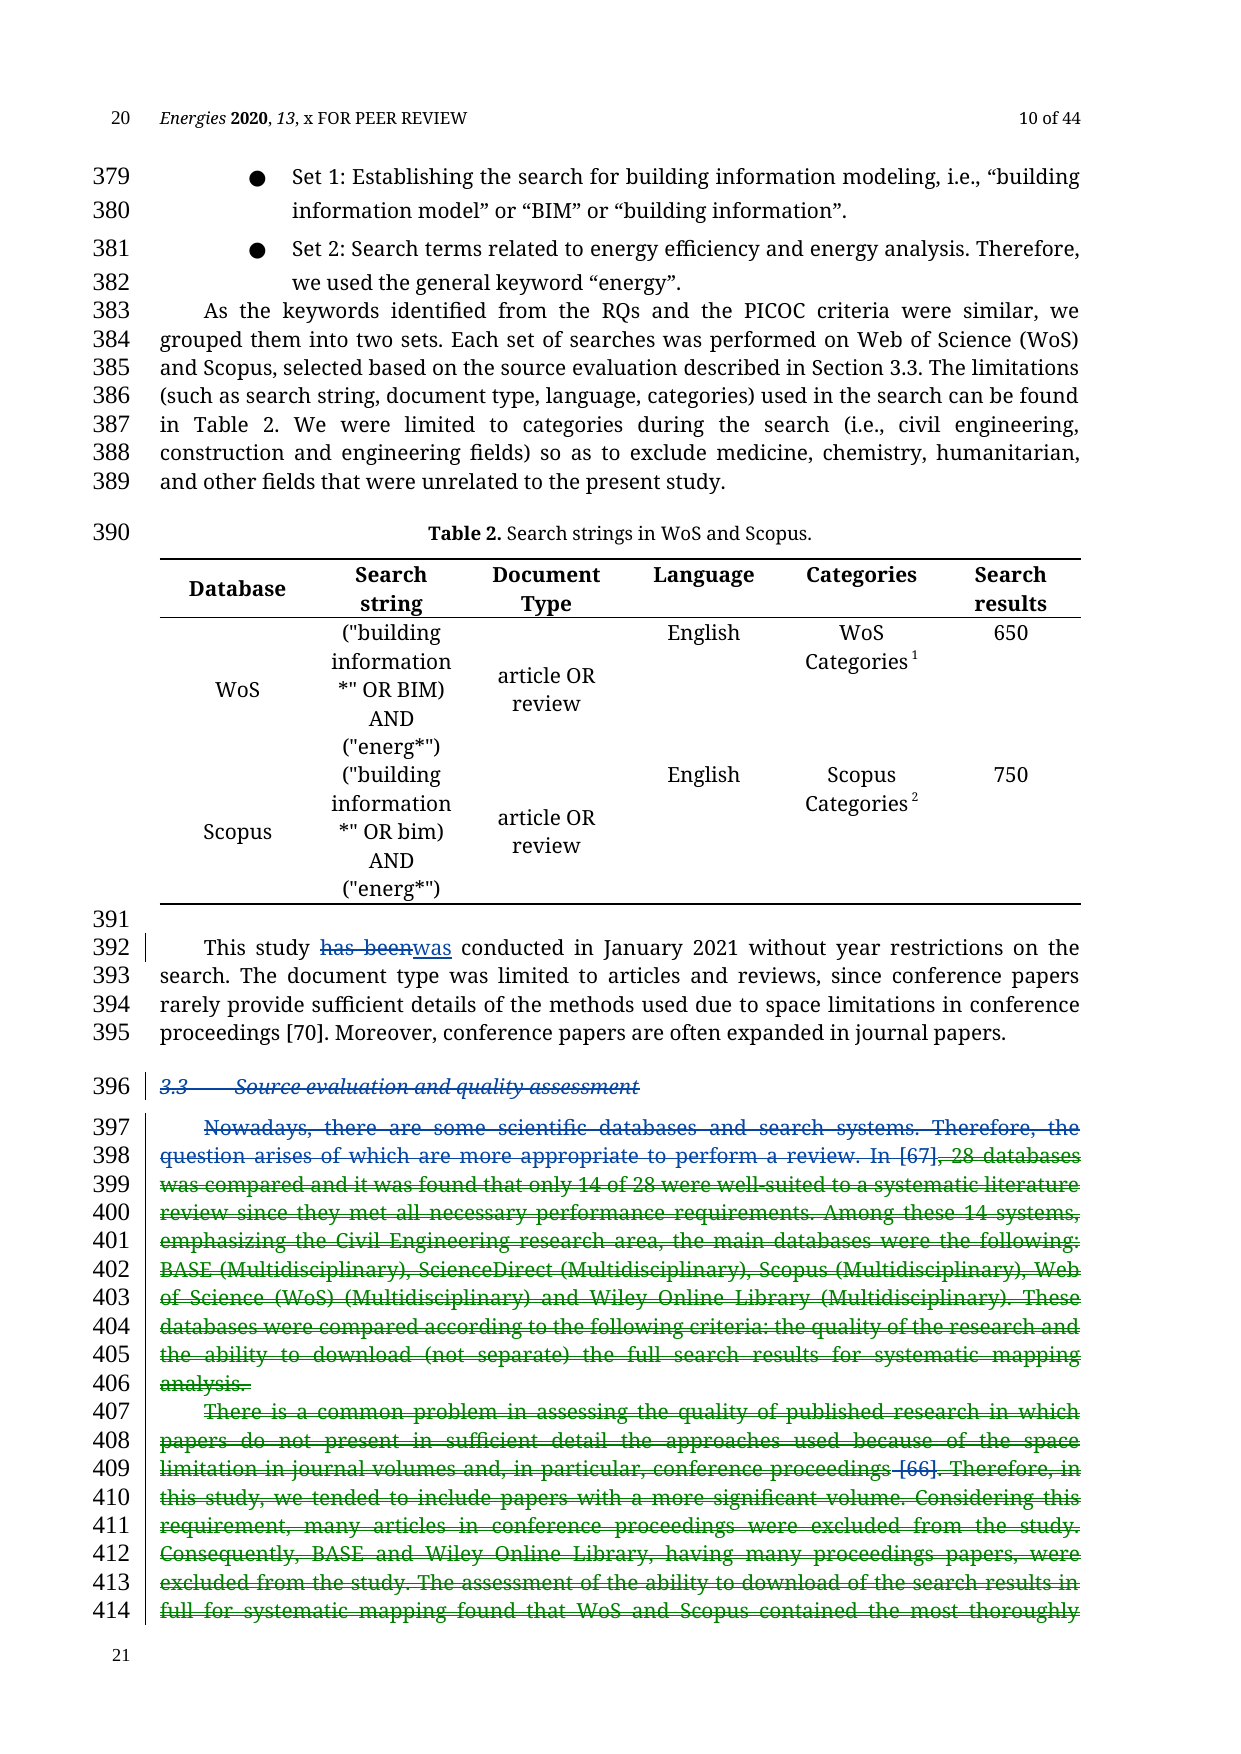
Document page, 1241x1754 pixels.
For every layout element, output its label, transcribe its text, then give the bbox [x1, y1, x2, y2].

list Set 1: Establishing the search for building information modeling, i.e., “building information model” or “BIM” or “building information”. [248, 154, 1081, 225]
text Table 2. Search strings in WoS and Scopus. [204, 520, 1036, 546]
table_header Language [625, 560, 782, 617]
table_cell WoS [160, 618, 316, 761]
table_cell 750 [941, 761, 1081, 903]
table_cell Scopus [160, 761, 316, 903]
table_cell English [625, 618, 782, 761]
table_cell article OR review [467, 761, 625, 903]
table_header Categories [782, 560, 941, 617]
table_cell Scopus Categories 2 [782, 761, 941, 903]
table_header Document Type [467, 560, 625, 617]
table_cell 650 [941, 618, 1081, 761]
table_cell English [625, 761, 782, 903]
table_header Search results [941, 560, 1081, 617]
text As the keywords identified from the RQs and the PICOC criteria were similar, we grouped them into two sets. Each set of searches was performed on Web of Science (WoS) and Scopus, selected based on the source evaluation described in Section 3.3. The limitations (such as search string, document type, language, categories) used in the search can be found in Table 2. We were limited to categories during the search (i.e., civil engineering, construction and engineering fields) so as to exclude medicine, chemistry, humanitarian, and other fields that were unrelated to the present study. [159, 296, 1081, 495]
list Set 2: Search terms related to energy efficiency and energy analysis. Therefore, we used the general keyword “energy”. [248, 225, 1081, 296]
table_cell WoS Categories 1 [782, 618, 941, 761]
table_header Database [160, 560, 316, 617]
table_cell ("building information*" OR bim) AND ("energ*") [316, 761, 467, 903]
table_cell article OR review [467, 618, 625, 761]
table_cell ("building information*" OR BIM) AND ("energ*") [316, 618, 467, 761]
table_header Search string [316, 560, 467, 617]
text This study conducted in January 2021 without year restrictions on the search. The document type was limited to articles and reviews, since conference papers rarely provide sufficient details of the methods used due to space limitations in conference proceedings [70]. Moreover, conference papers are often expanded in journal papers. [159, 933, 1081, 1047]
